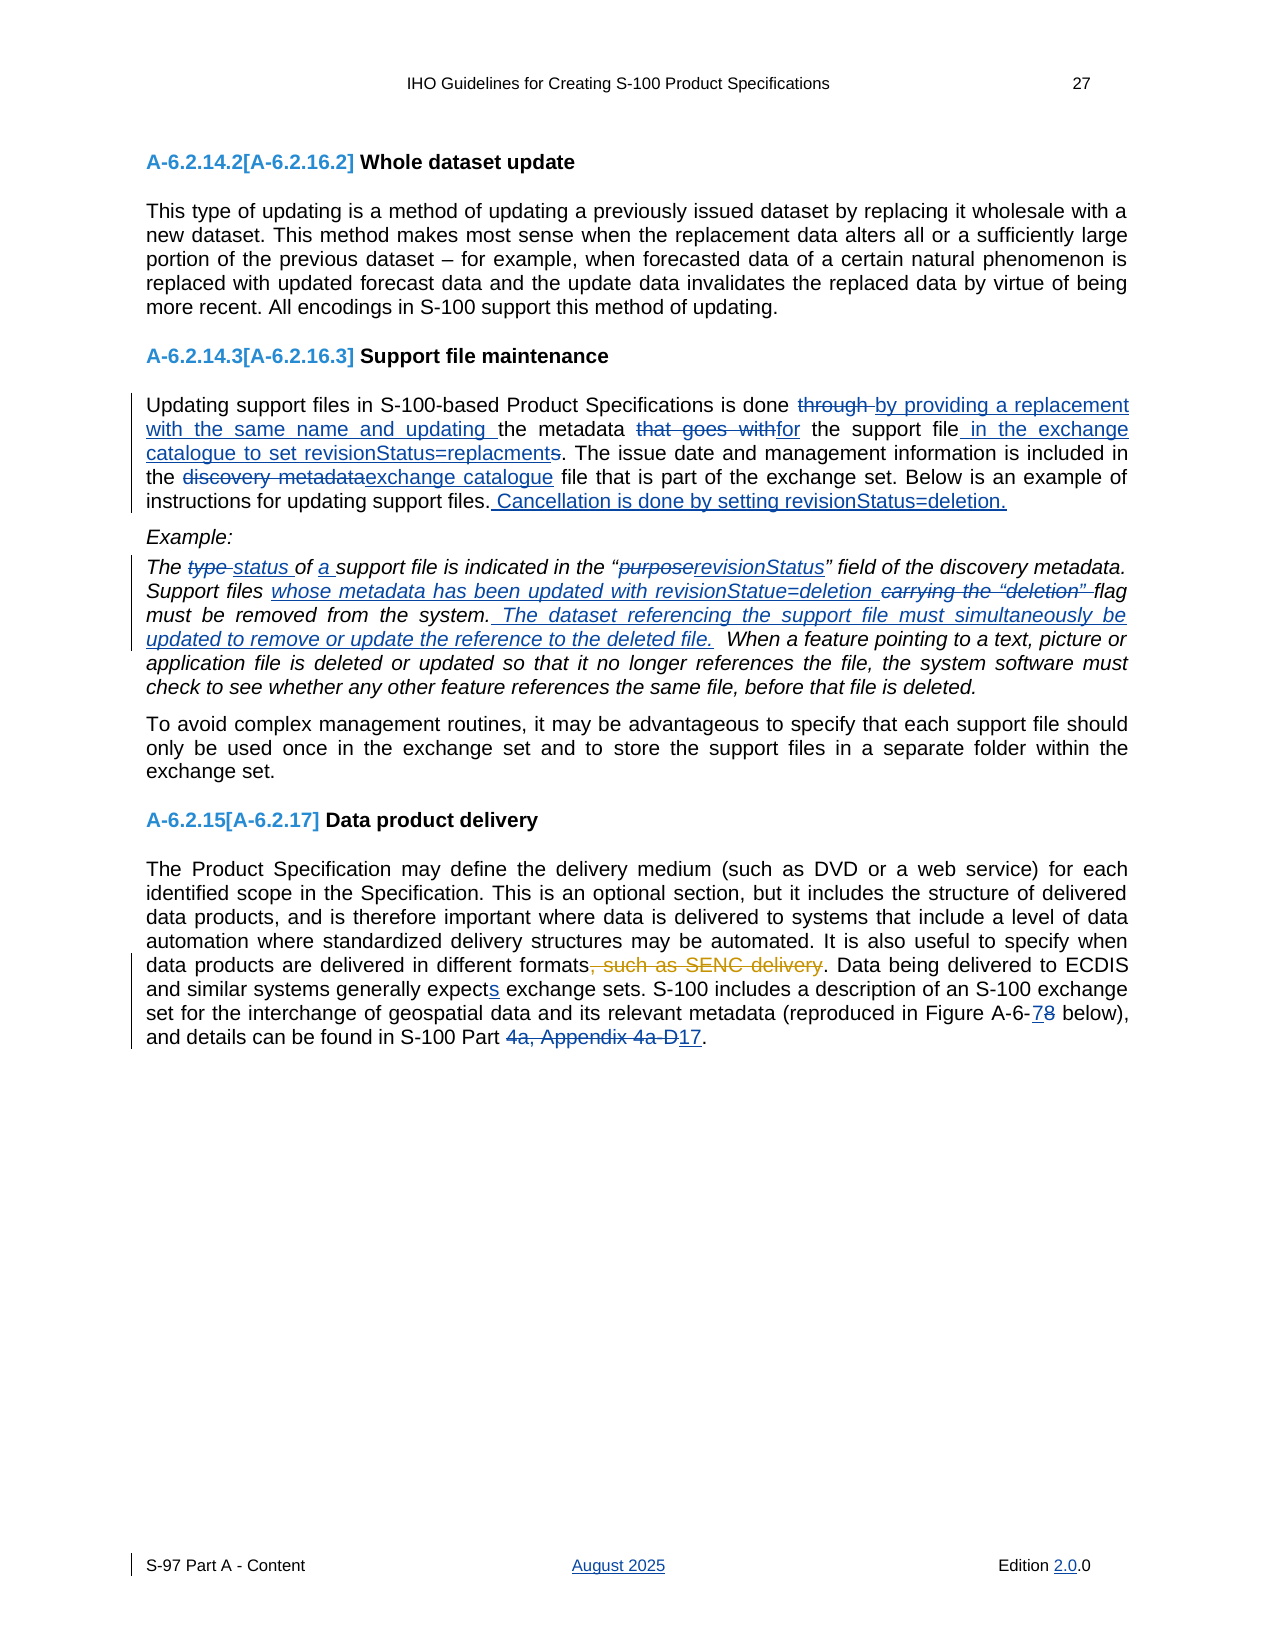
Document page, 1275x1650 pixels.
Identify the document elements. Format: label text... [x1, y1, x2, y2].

subtitle Whole dataset update [146, 150, 1129, 174]
text Updating support files in S-100-based Product Specifications is done the metadata the support file. The issue date and management information is included in the file that is part of the exchange set. Below is an example of instructions for updating support files. [146, 393, 1129, 512]
text The Product Specification may define the delivery medium (such as DVD or a web service) for each identified scope in the Specification. This is an optional section, but it includes the structure of delivered data products, and is therefore important where data is delivered to systems that include a level of data automation where standardized delivery structures may be automated. It is also useful to specify when data products are delivered in different formats. Data being delivered to ECDIS and similar systems generally expect exchange sets. S-100 includes a description of an S-100 exchange set for the interchange of geospatial data and its relevant metadata (reproduced in Figure A-6- below), and details can be found in S-100 Part . [146, 857, 1129, 1049]
text To avoid complex management routines, it may be advantageous to specify that each support file should only be used once in the exchange set and to store the support files in a separate folder within the exchange set. [146, 711, 1129, 783]
subtitle Support file maintenance [146, 344, 1129, 368]
list This type of updating is a method of updating a previously issued dataset by replacing it wholesale with a new dataset. This method makes most sense when the replacement data alters all or a sufficiently large portion of the previous dataset – for example, when forecasted data of a certain natural phenomenon is replaced with updated forecast data and the update data invalidates the replaced data by virtue of being more recent. All encodings in S-100 support this method of updating. [146, 199, 1129, 319]
subtitle Data product delivery [146, 808, 1129, 832]
text The of support file is indicated in the “” field of the discovery metadata. Support files flag must be removed from the system. When a feature pointing to a text, picture or application file is deleted or updated so that it no longer references the file, the system software must check to see whether any other feature references the same file, before that file is deleted. [146, 555, 1129, 699]
text Example: [146, 525, 1129, 549]
